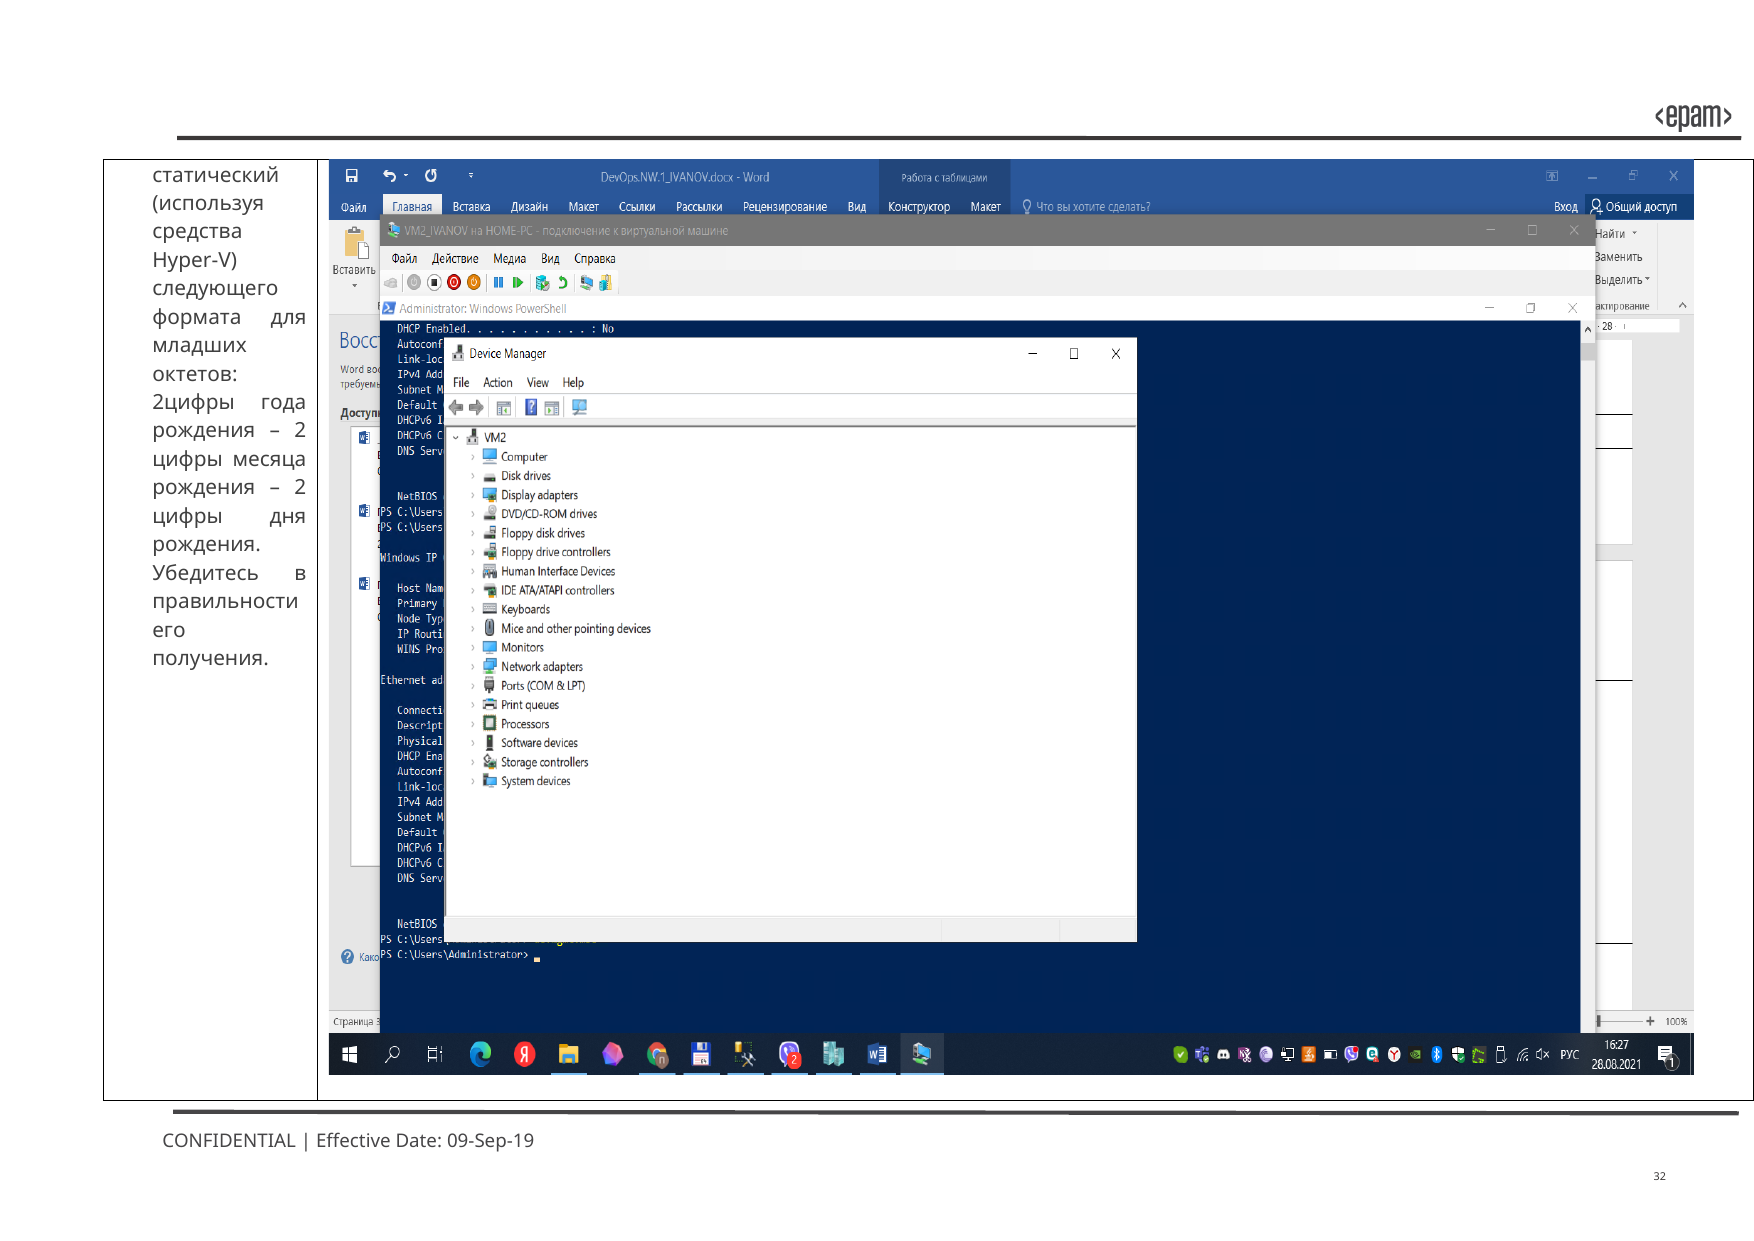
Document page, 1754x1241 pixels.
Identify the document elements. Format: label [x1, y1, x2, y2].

table_cell [104, 160, 317, 1100]
table_cell [318, 160, 1753, 1100]
picture [328, 159, 1694, 1075]
